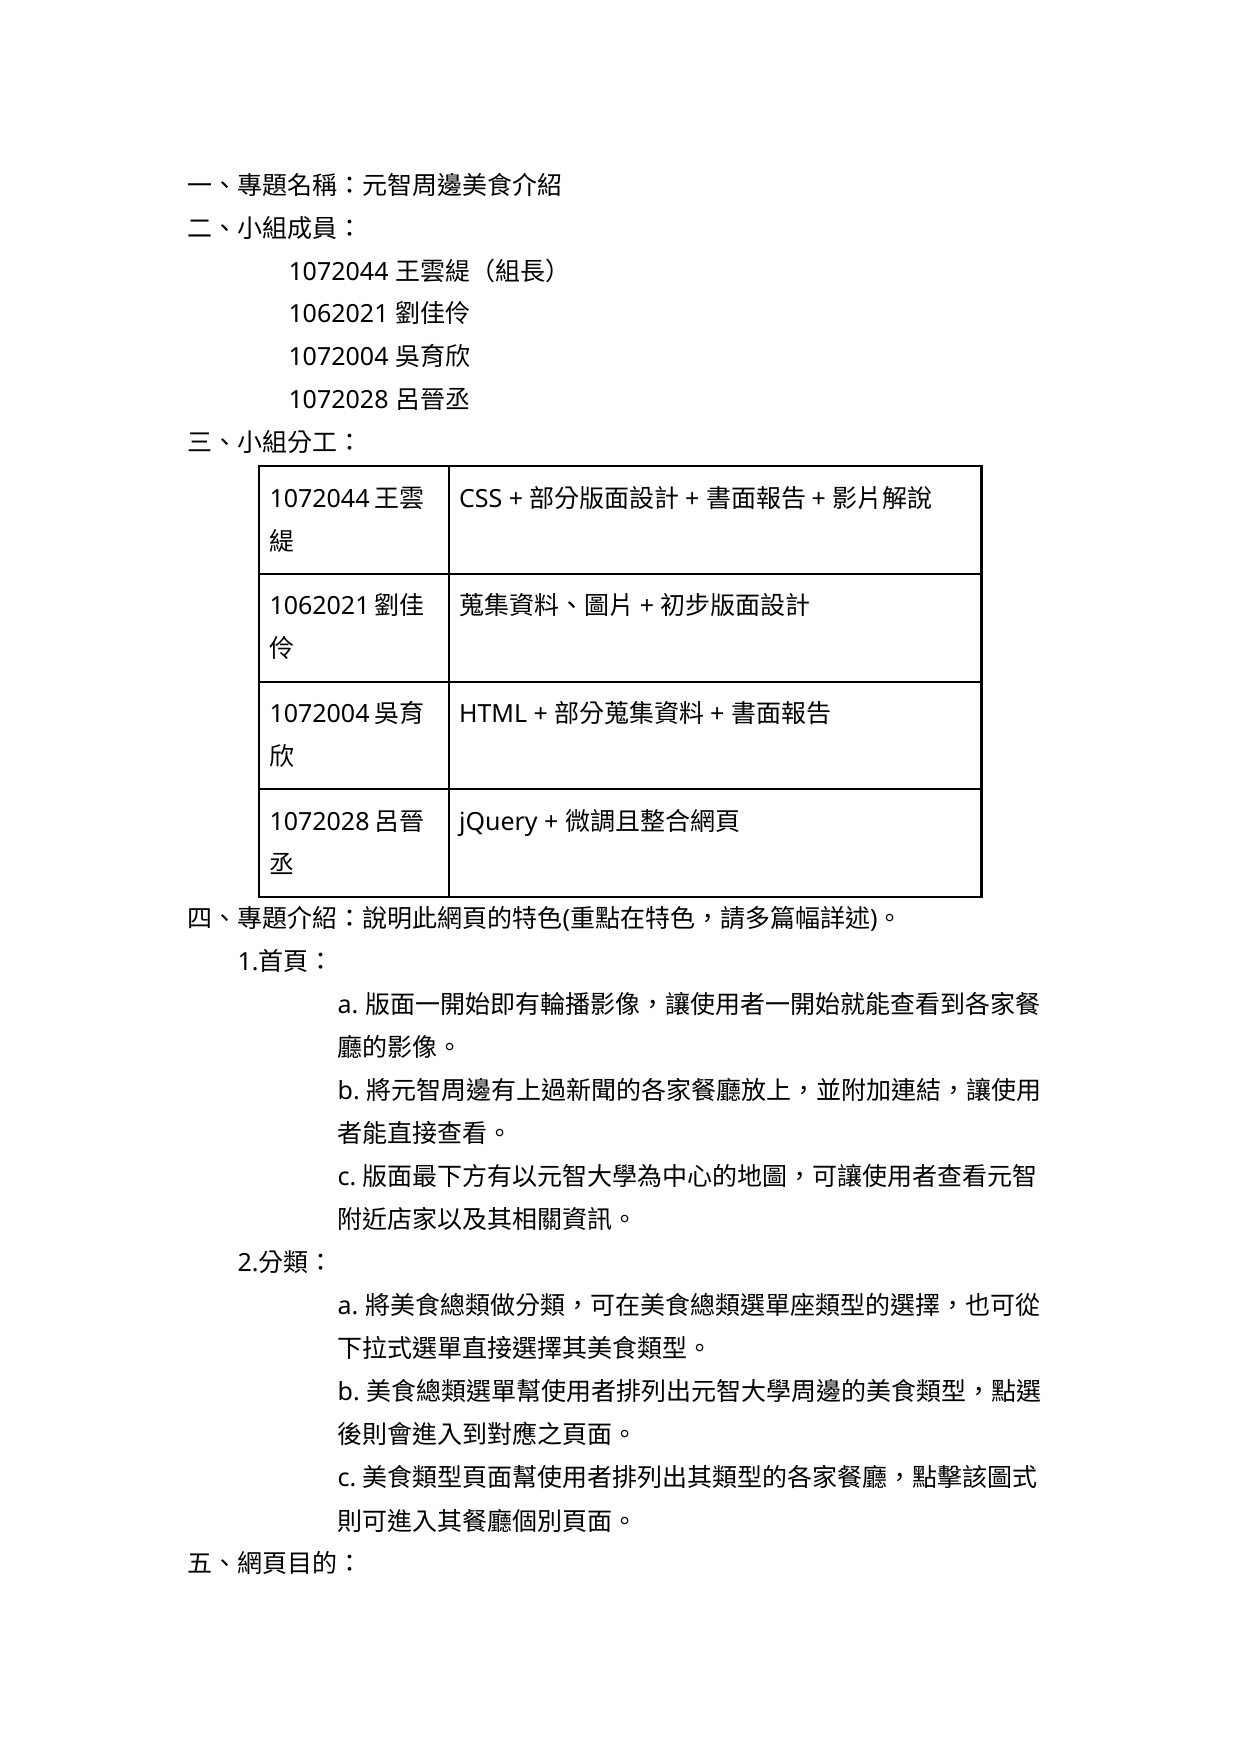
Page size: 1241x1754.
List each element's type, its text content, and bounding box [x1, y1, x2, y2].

table_cell 1072028呂晉丞 [260, 790, 448, 896]
table_cell 1072004吳育欣 [260, 683, 448, 788]
table_cell 1062021劉佳伶 [260, 575, 448, 681]
table_header CSS + 部分版面設計 + 書面報告 + 影片解說 [450, 467, 980, 573]
table_cell jQuery + 微調且整合網頁 [450, 790, 980, 896]
text 1072044 王雲緹（組長） [262, 250, 1053, 288]
text 四、專題介紹：說明此網頁的特色(重點在特色，請多篇幅詳述)。 [187, 898, 1053, 936]
text a. 版面一開始即有輪播影像，讓使用者一開始就能查看到各家餐廳的影像。 [337, 984, 1053, 1065]
text 五、網頁目的： [187, 1543, 1053, 1581]
text 一、專題名稱：元智周邊美食介紹 [187, 164, 1053, 202]
text 1072004 吳育欣 [262, 336, 1053, 374]
text c. 版面最下方有以元智大學為中心的地圖，可讓使用者查看元智附近店家以及其相關資訊。 [337, 1156, 1053, 1237]
text b. 將元智周邊有上過新聞的各家餐廳放上，並附加連結，讓使用者能直接查看。 [337, 1070, 1053, 1151]
text 三、小組分工： [187, 422, 1053, 459]
text b. 美食總類選單幫使用者排列出元智大學周邊的美食類型，點選後則會進入到對應之頁面。 [337, 1371, 1053, 1452]
text 二、小組成員： [187, 207, 1053, 245]
text 1062021 劉佳伶 [262, 293, 1053, 331]
text 1.首頁： [187, 941, 1053, 979]
text 2.分類： [187, 1242, 1053, 1280]
table_header 1072044王雲緹 [260, 467, 448, 573]
table_cell HTML + 部分蒐集資料 + 書面報告 [450, 683, 980, 788]
table_cell 蒐集資料、圖片 + 初步版面設計 [450, 575, 980, 681]
text 1072028 呂晉丞 [262, 379, 1053, 417]
text a. 將美食總類做分類，可在美食總類選單座類型的選擇，也可從下拉式選單直接選擇其美食類型。 [337, 1285, 1053, 1366]
text c. 美食類型頁面幫使用者排列出其類型的各家餐廳，點擊該圖式則可進入其餐廳個別頁面。 [337, 1457, 1053, 1538]
